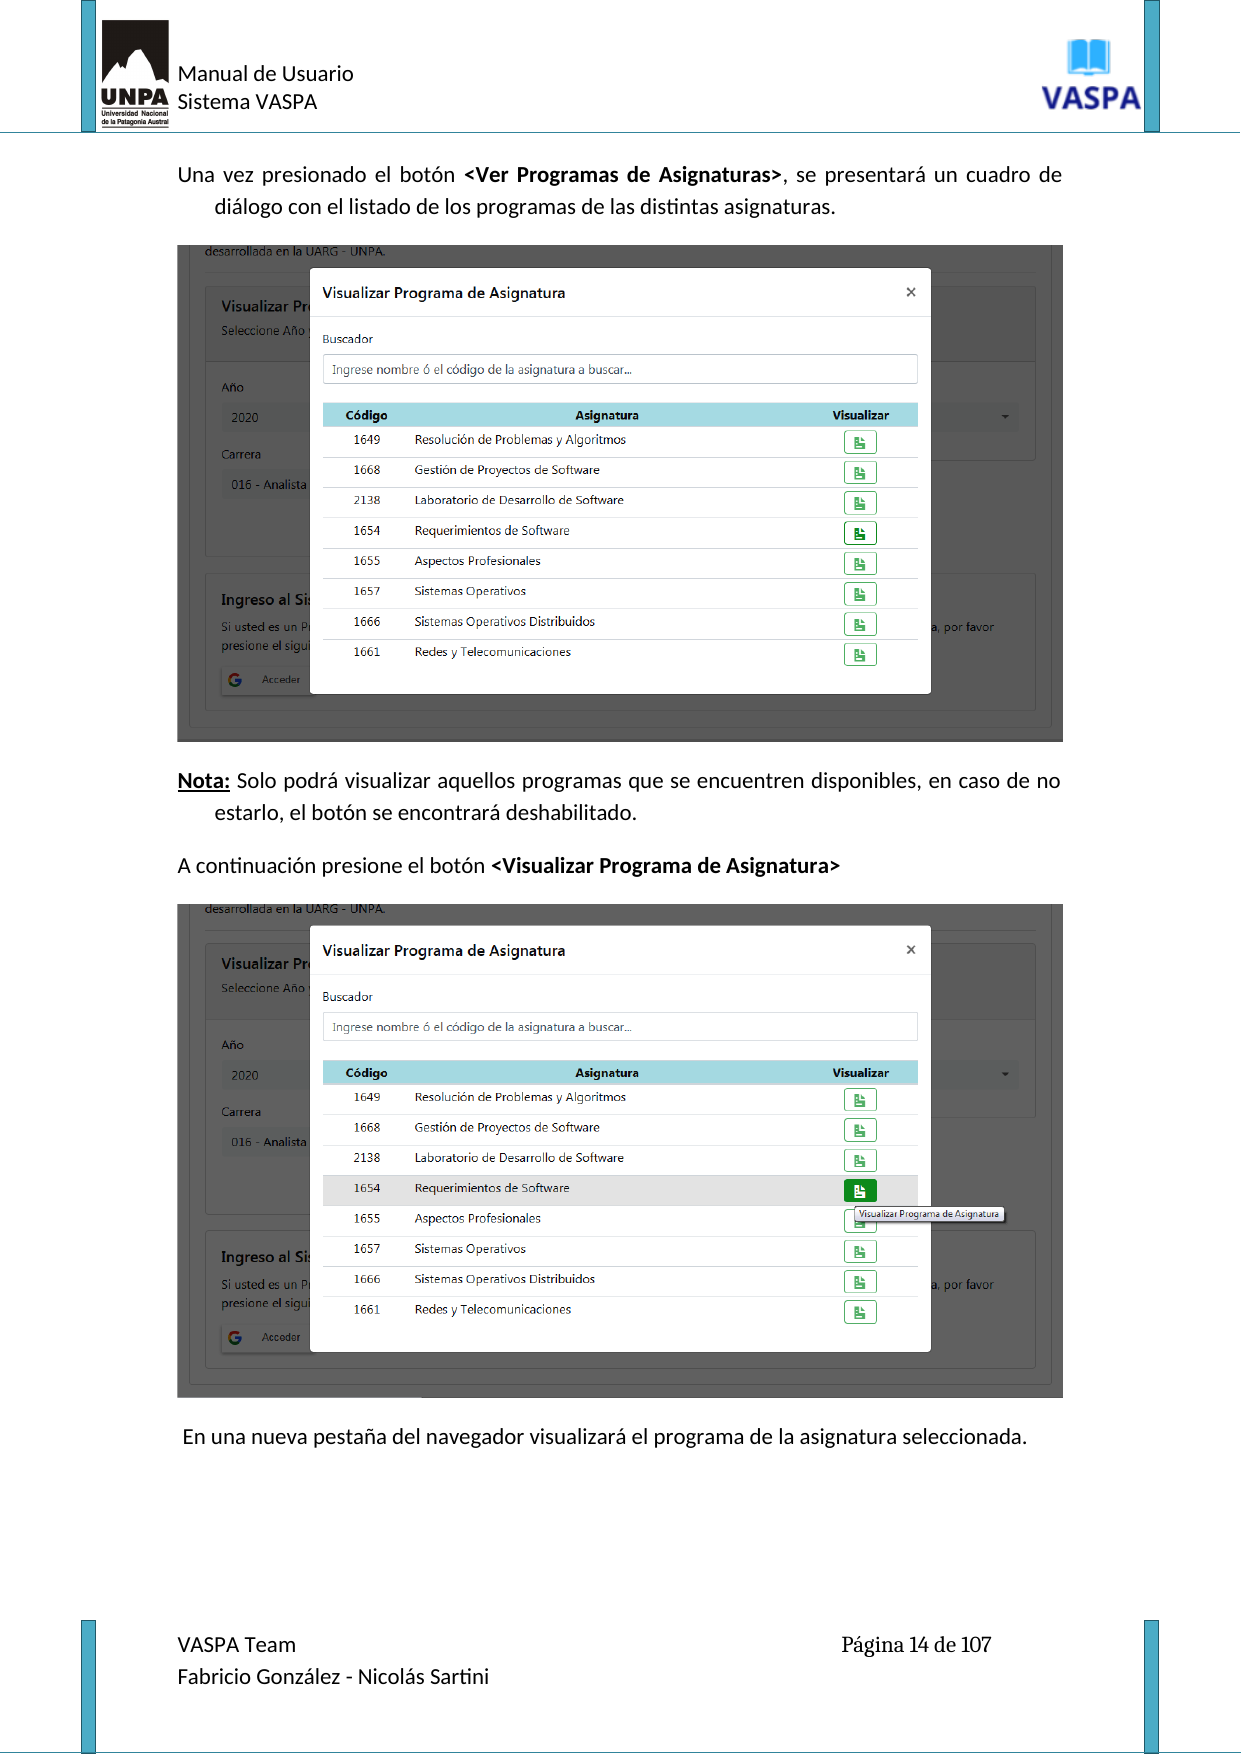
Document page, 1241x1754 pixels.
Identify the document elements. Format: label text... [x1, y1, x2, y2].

picture [1036, 19, 1146, 129]
picture [100, 18, 170, 129]
text A continuación presione el botón <Visualizar Programa de Asignatura> [177, 851, 1063, 879]
text Nota: Solo podrá visualizar aquellos programas que se encuentren disponibles, en caso de no estarlo, el botón se encontrará deshabilitado. [177, 766, 1063, 826]
picture [177, 245, 1063, 742]
text En una nueva pestaña del navegador visualizará el programa de la asignatura seleccionada. [177, 1422, 1063, 1451]
text Una vez presionado el botón <Ver Programas de Asignaturas>, se presentará un cuadro de diálogo con el listado de los programas de las distintas asignaturas. [177, 160, 1063, 220]
picture [177, 904, 1063, 1398]
